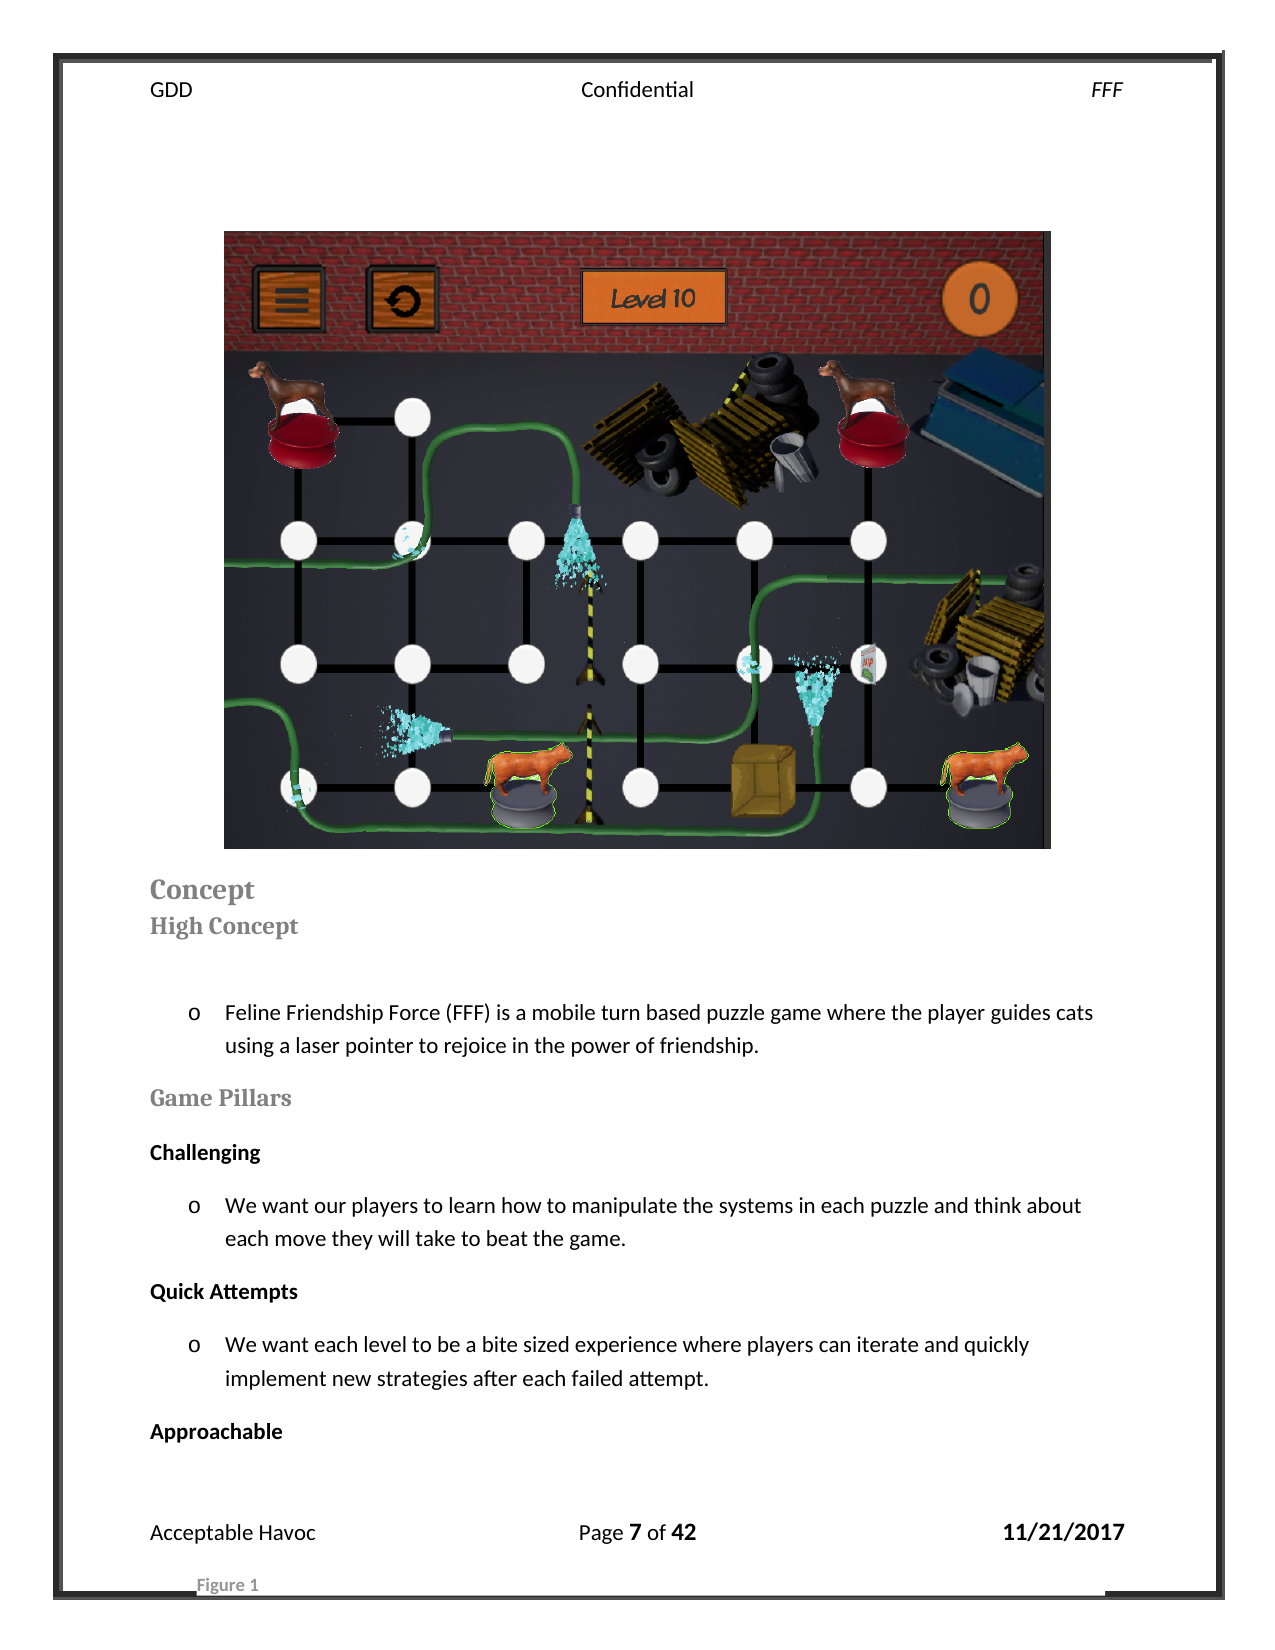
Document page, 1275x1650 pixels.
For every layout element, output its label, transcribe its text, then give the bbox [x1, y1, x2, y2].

subtitle Game Pillars [150, 1084, 1125, 1113]
picture [224, 231, 1051, 849]
text Approachable [150, 1417, 1125, 1445]
list We want each level to be a bite sized experience where players can iterate and quickly implement new strategies after each failed attempt. [187, 1331, 1125, 1392]
list Feline Friendship Force (FFF) is a mobile turn based puzzle game where the player guides cats using a laser pointer to rejoice in the power of friendship. [187, 998, 1125, 1059]
text Quick Attempts [150, 1277, 1125, 1306]
text Challenging [150, 1138, 1125, 1166]
list We want our players to learn how to manipulate the systems in each puzzle and think about each move they will take to beat the game. [187, 1191, 1125, 1252]
subtitle High Concept [150, 912, 1125, 941]
